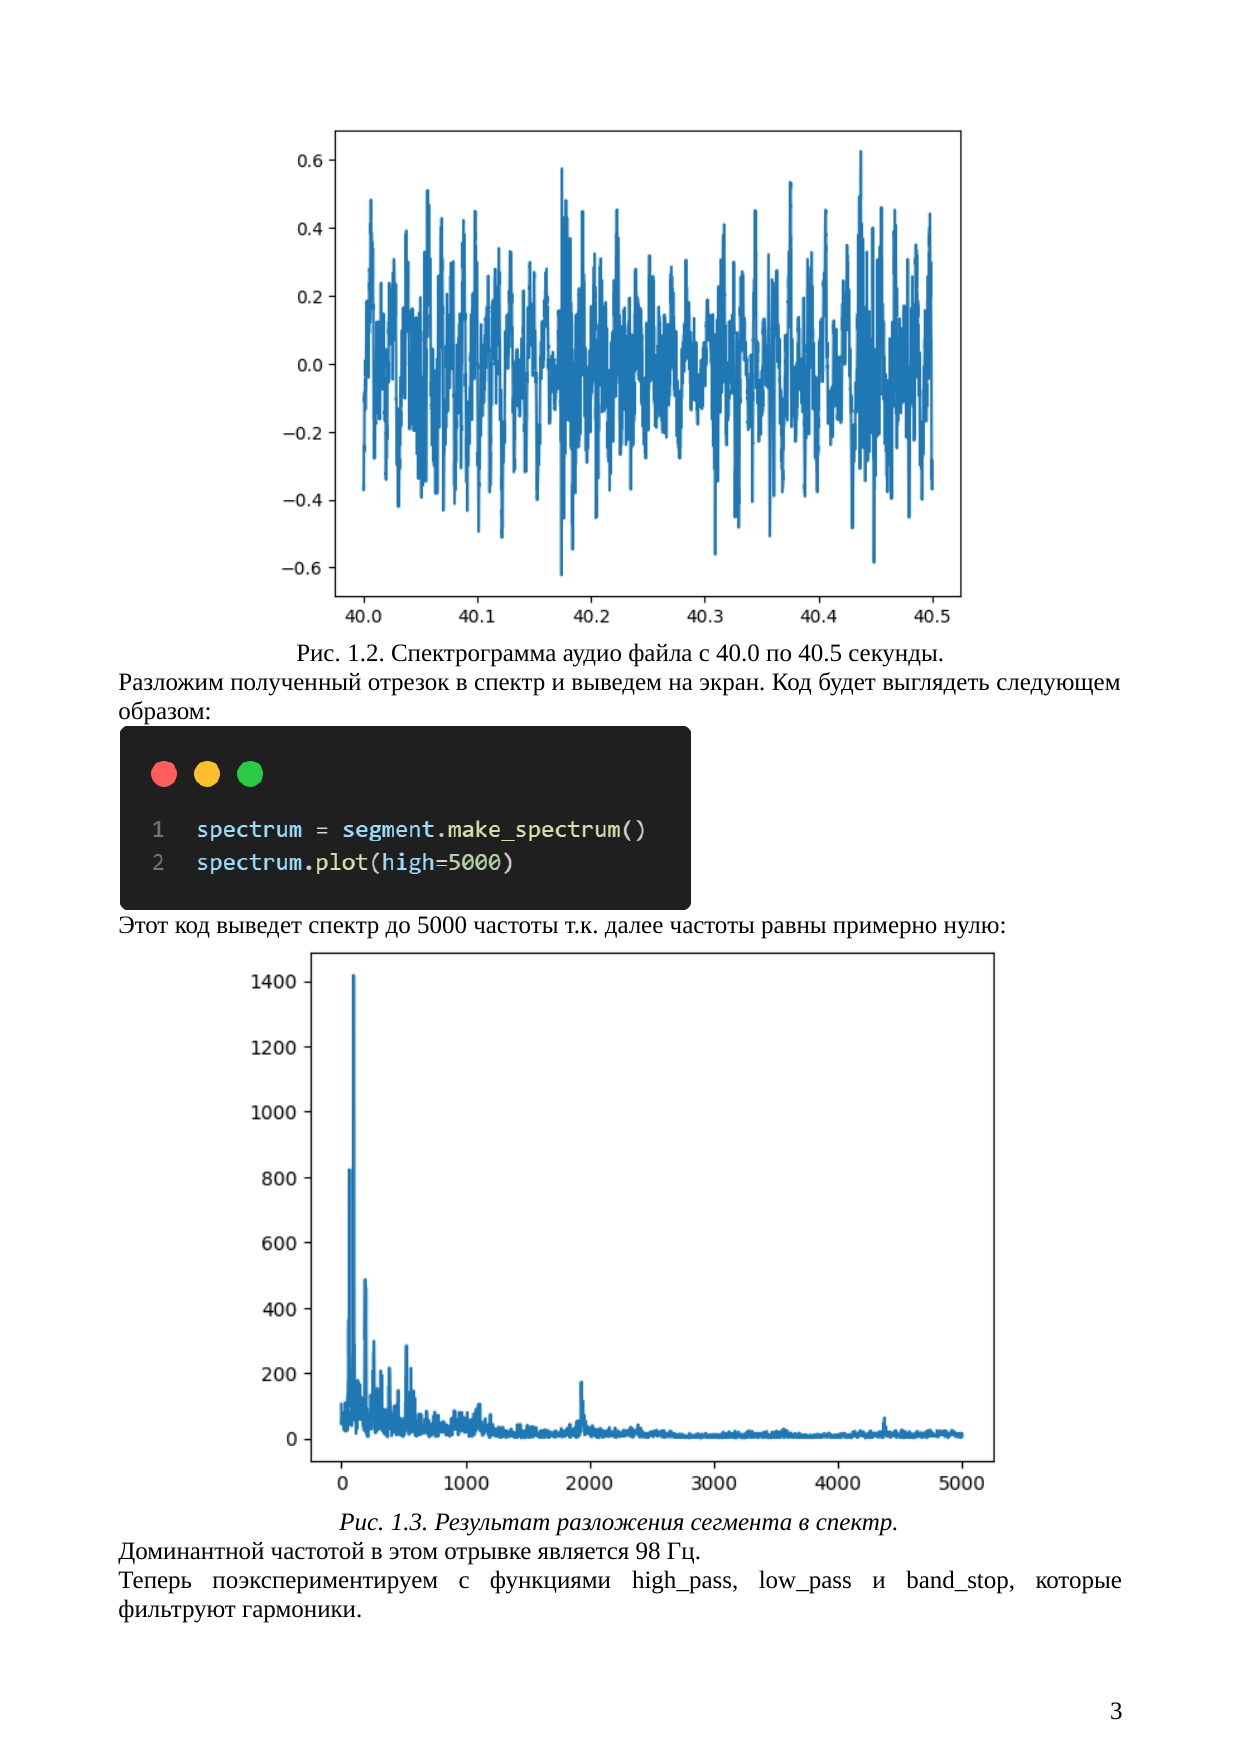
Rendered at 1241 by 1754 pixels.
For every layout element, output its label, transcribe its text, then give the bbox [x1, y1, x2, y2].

text Доминантной частотой в этом отрывке является 98 Гц. [118, 1536, 1122, 1565]
picture [235, 939, 1006, 1508]
text Рис. 1.2. Спектрограмма аудио файла с 40.0 по 40.5 секунды. [118, 638, 1122, 667]
text Этот код выведет спектр до 5000 частоты т.к. далее частоты равны примерно нулю: [118, 911, 1122, 939]
text Разложим полученный отрезок в спектр и выведем на экран. Код будет выглядеть следующем образом: [118, 667, 1122, 725]
picture [118, 724, 692, 911]
picture [268, 118, 973, 639]
text Теперь поэкспериментируем с функциями high_pass, low_pass и band_stop, которые фильтруют гармоники. [118, 1565, 1122, 1622]
text Рис. 1.3. Результат разложения сегмента в спектр. [118, 1507, 1122, 1536]
